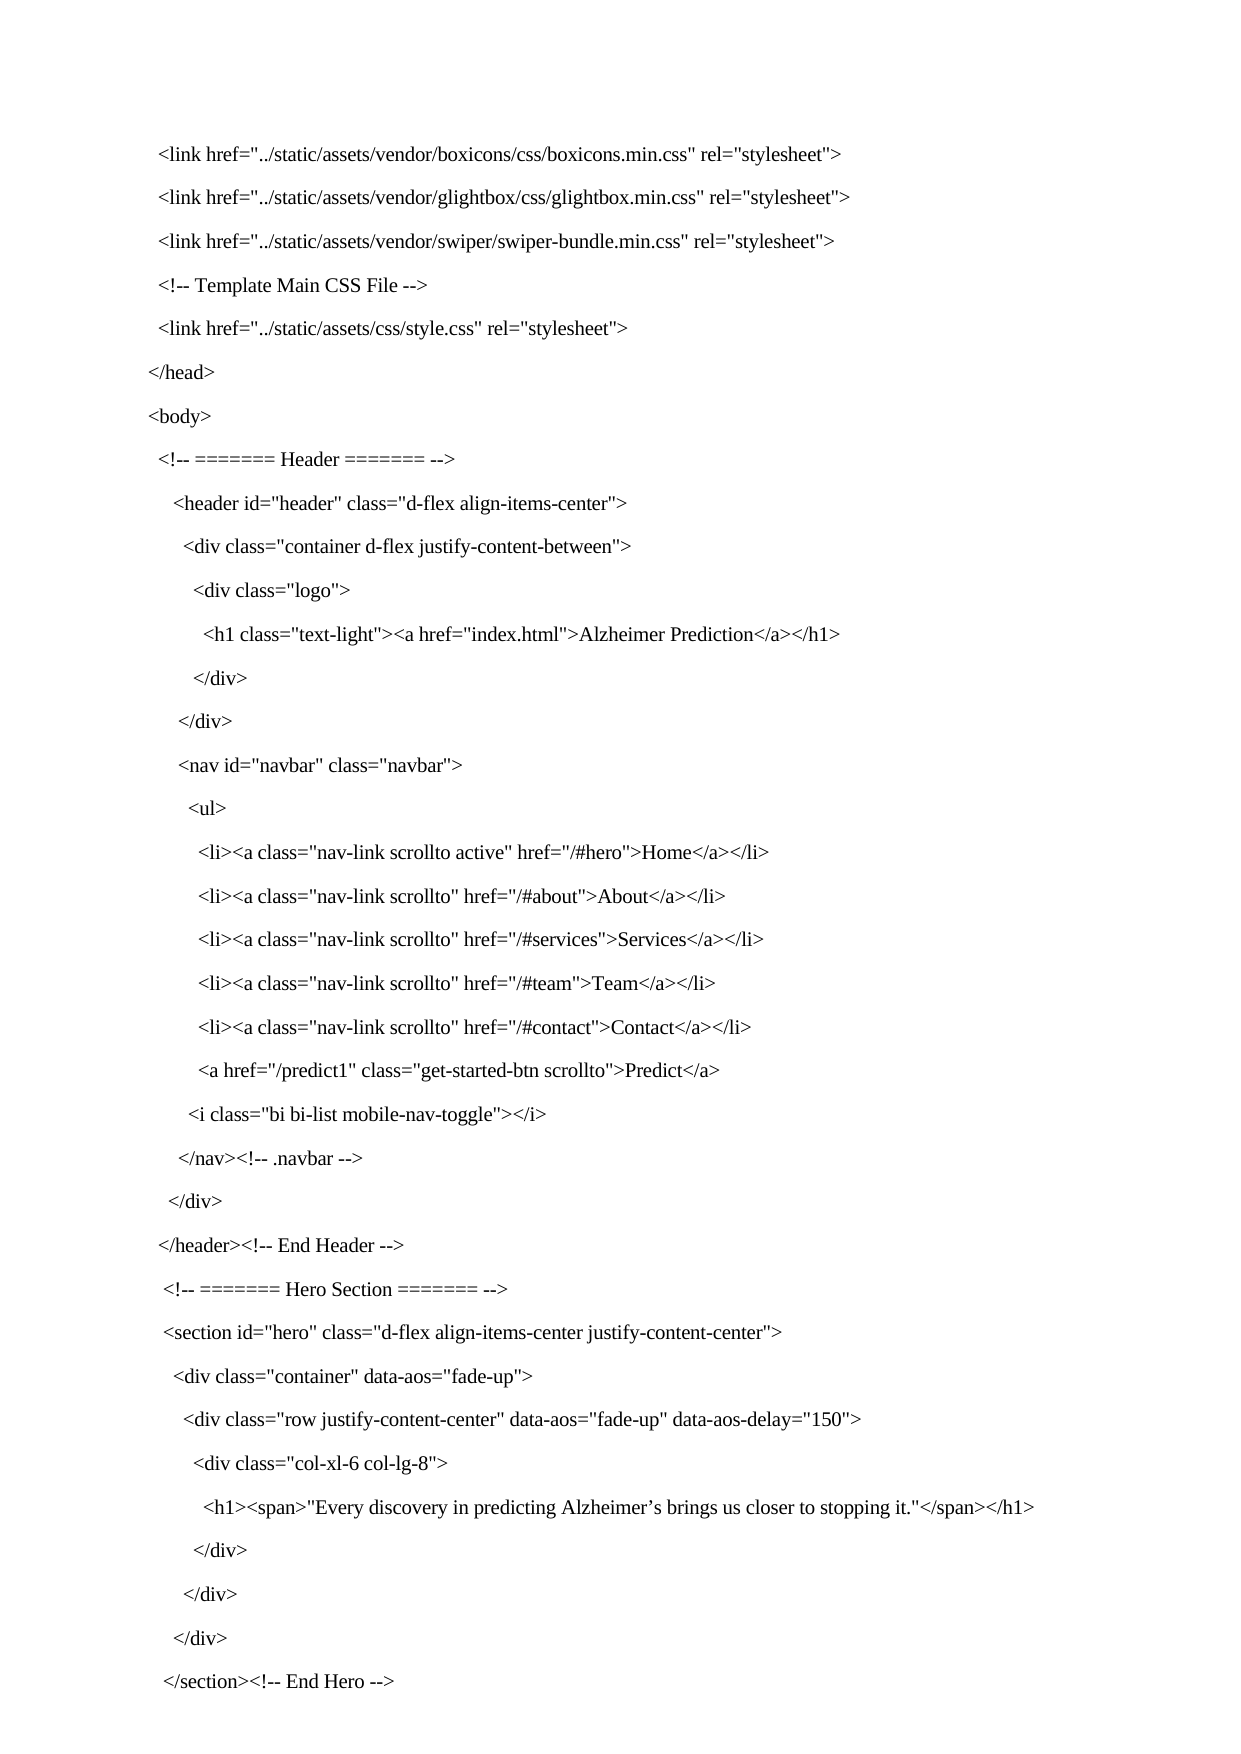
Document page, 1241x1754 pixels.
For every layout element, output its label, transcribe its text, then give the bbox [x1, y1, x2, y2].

text <div class="logo"> [148, 578, 1093, 602]
text <div class="row justify-content-center" data-aos="fade-up" data-aos-delay="150"> [148, 1407, 1093, 1431]
text </div> [148, 1189, 1093, 1213]
text </div> [148, 1538, 1093, 1562]
text <li><a class="nav-link scrollto" href="/#contact">Contact</a></li> [148, 1014, 1093, 1039]
text <li><a class="nav-link scrollto active" href="/#hero">Home</a></li> [148, 840, 1093, 864]
text <i class="bi bi-list mobile-nav-toggle"></i> [148, 1102, 1093, 1126]
text <section id="hero" class="d-flex align-items-center justify-content-center"> [148, 1320, 1093, 1344]
text </nav><!-- .navbar --> [148, 1146, 1093, 1169]
text <div class="container d-flex justify-content-between"> [148, 534, 1093, 558]
text <link href="../static/assets/css/style.css" rel="stylesheet"> [148, 316, 1093, 340]
text <link href="../static/assets/vendor/swiper/swiper-bundle.min.css" rel="stylesheet"> [148, 229, 1093, 253]
text <li><a class="nav-link scrollto" href="/#team">Team</a></li> [148, 971, 1093, 995]
text <div class="container" data-aos="fade-up"> [148, 1364, 1093, 1388]
text <ul> [148, 796, 1093, 820]
text </section><!-- End Hero --> [148, 1669, 1093, 1693]
text <!-- ======= Hero Section ======= --> [148, 1276, 1093, 1301]
text </header><!-- End Header --> [148, 1233, 1093, 1257]
text <nav id="navbar" class="navbar"> [148, 753, 1093, 777]
text <!-- ======= Header ======= --> [148, 447, 1093, 471]
text </div> [148, 665, 1093, 689]
text </div> [148, 709, 1093, 733]
text <header id="header" class="d-flex align-items-center"> [148, 491, 1093, 515]
text <a href="/predict1" class="get-started-btn scrollto">Predict</a> [148, 1058, 1093, 1082]
text <link href="../static/assets/vendor/boxicons/css/boxicons.min.css" rel="stylesheet"> [148, 142, 1093, 166]
text </div> [148, 1582, 1093, 1606]
text <body> [148, 403, 1093, 428]
text <h1><span>"Every discovery in predicting Alzheimer’s brings us closer to stopping it."</span></h1> [148, 1495, 1093, 1519]
text <li><a class="nav-link scrollto" href="/#about">About</a></li> [148, 884, 1093, 908]
text <li><a class="nav-link scrollto" href="/#services">Services</a></li> [148, 927, 1093, 951]
text <div class="col-xl-6 col-lg-8"> [148, 1451, 1093, 1475]
text </div> [148, 1626, 1093, 1650]
text <link href="../static/assets/vendor/glightbox/css/glightbox.min.css" rel="stylesheet"> [148, 185, 1093, 209]
text <!-- Template Main CSS File --> [148, 273, 1093, 297]
text </head> [148, 360, 1093, 384]
text <h1 class="text-light"><a href="index.html">Alzheimer Prediction</a></h1> [148, 622, 1093, 646]
